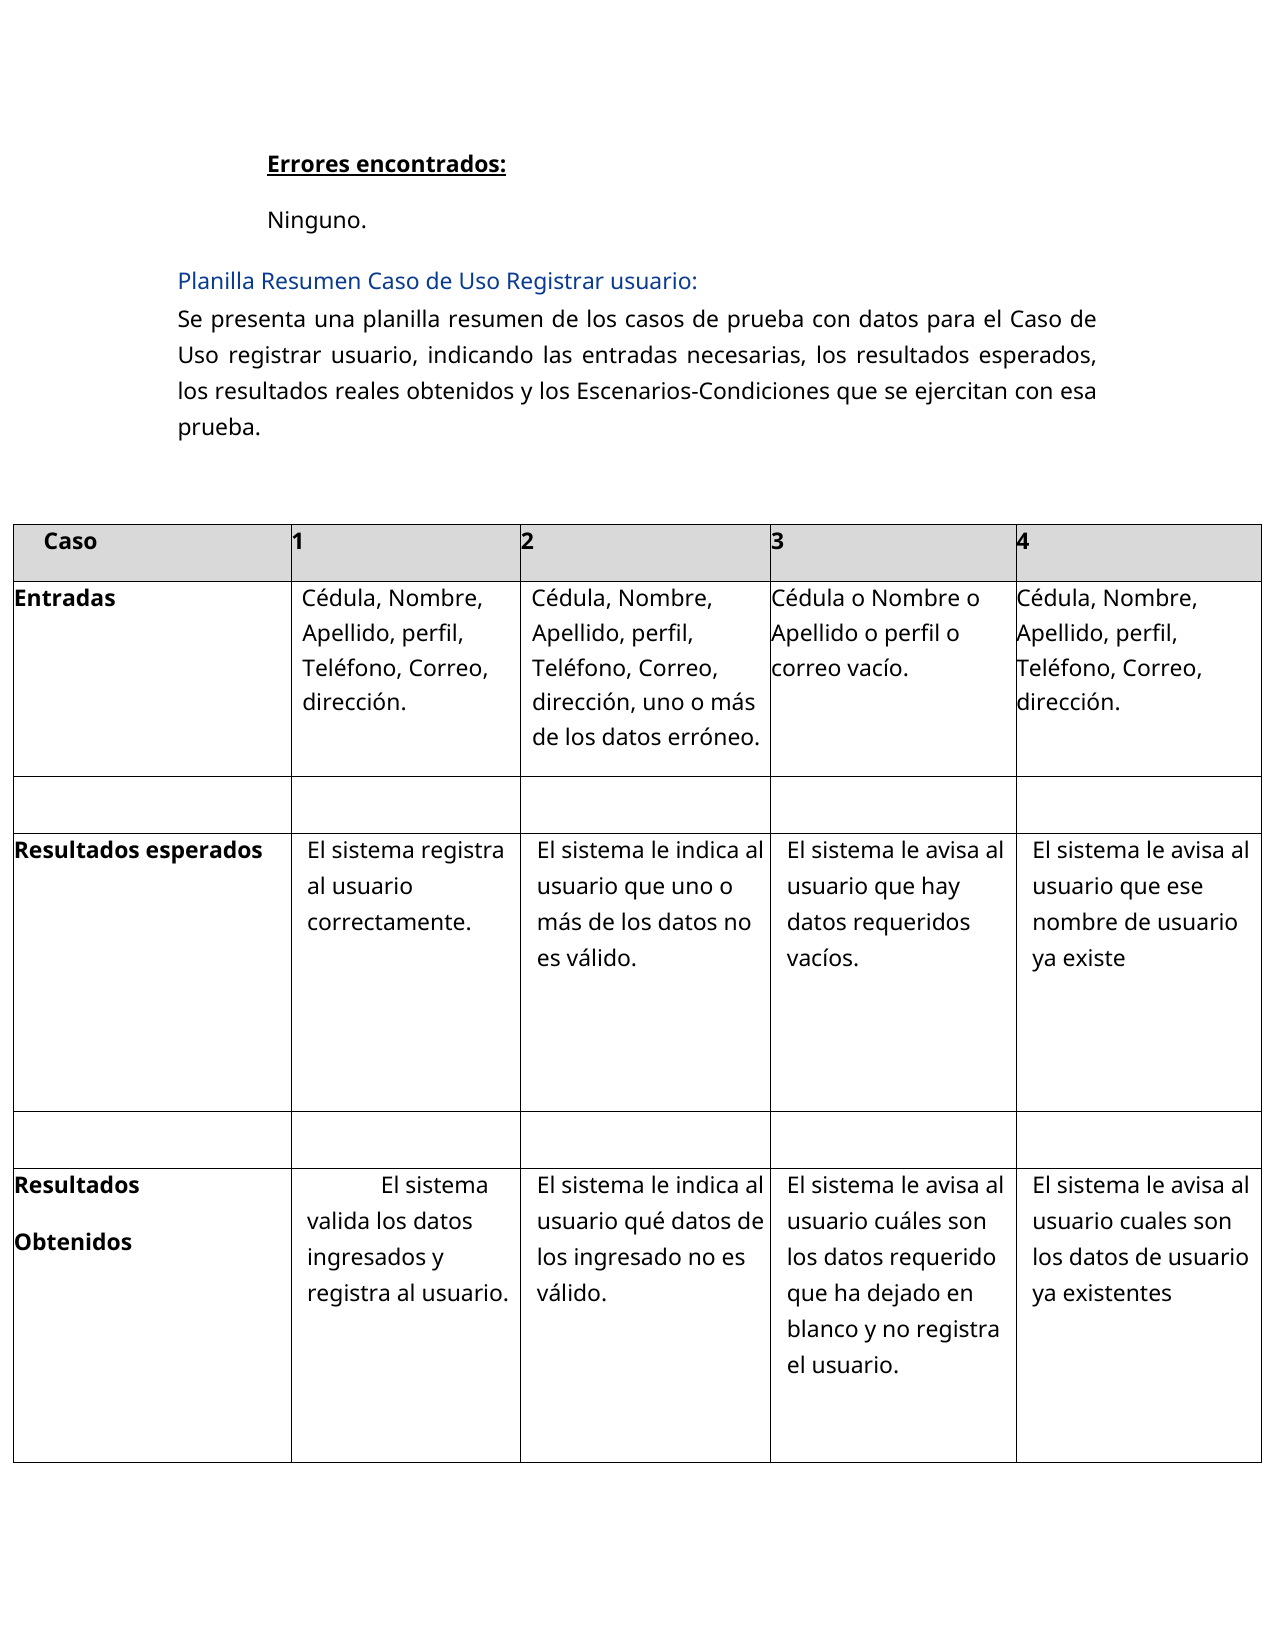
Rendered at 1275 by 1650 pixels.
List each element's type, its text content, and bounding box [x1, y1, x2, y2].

text Errores encontrados: [193, 148, 1098, 179]
table_cell [521, 777, 770, 833]
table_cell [521, 1169, 770, 1462]
table_cell [1017, 1112, 1261, 1168]
table_cell [292, 1112, 520, 1168]
table_cell Entradas [14, 582, 291, 776]
table_cell Resultados esperados [14, 834, 291, 1111]
table_cell Cédula o Nombre o Apellido o perfil o correo vacío. [771, 582, 1016, 776]
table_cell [1017, 1169, 1261, 1462]
table_cell Cédula, Nombre, Apellido, perfil, Teléfono, Correo, dirección, uno o más de los datos erróneo. [521, 582, 770, 776]
table_cell [14, 1112, 291, 1168]
table_cell [771, 1112, 1016, 1168]
subtitle Planilla Resumen Caso de Uso Registrar usuario: [177, 265, 1098, 297]
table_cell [14, 1169, 291, 1462]
text Ninguno. [267, 204, 1098, 236]
table_cell [771, 777, 1016, 833]
table_header 3 [771, 525, 1016, 581]
table_cell El sistema le avisa al usuario que hay datos requeridos vacíos. [771, 834, 1016, 1111]
table_cell El sistema le avisa al usuario que ese nombre de usuario ya existe [1017, 834, 1261, 1111]
table_cell [292, 777, 520, 833]
table_cell El sistema registra al usuario correctamente. [292, 834, 520, 1111]
table_header 1 [292, 525, 520, 581]
text Se presenta una planilla resumen de los casos de prueba con datos para el Caso de Uso registrar usuario, indicando las entradas necesarias, los resultados esperados, los resultados reales obtenidos y los Escenarios-Condiciones que se ejercitan con esa prueba. [177, 303, 1098, 442]
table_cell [292, 1169, 520, 1462]
table_header 4 [1017, 525, 1261, 581]
table_cell Cédula, Nombre, Apellido, perfil, Teléfono, Correo, dirección. [292, 582, 520, 776]
table_cell [14, 777, 291, 833]
table_cell [1017, 777, 1261, 833]
table_header 2 [521, 525, 770, 581]
table_cell [521, 1112, 770, 1168]
table_header Caso [14, 525, 291, 581]
table_cell Cédula, Nombre, Apellido, perfil, Teléfono, Correo, dirección. [1017, 582, 1261, 776]
table_cell El sistema le indica al usuario que uno o más de los datos no es válido. [521, 834, 770, 1111]
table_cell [771, 1169, 1016, 1462]
